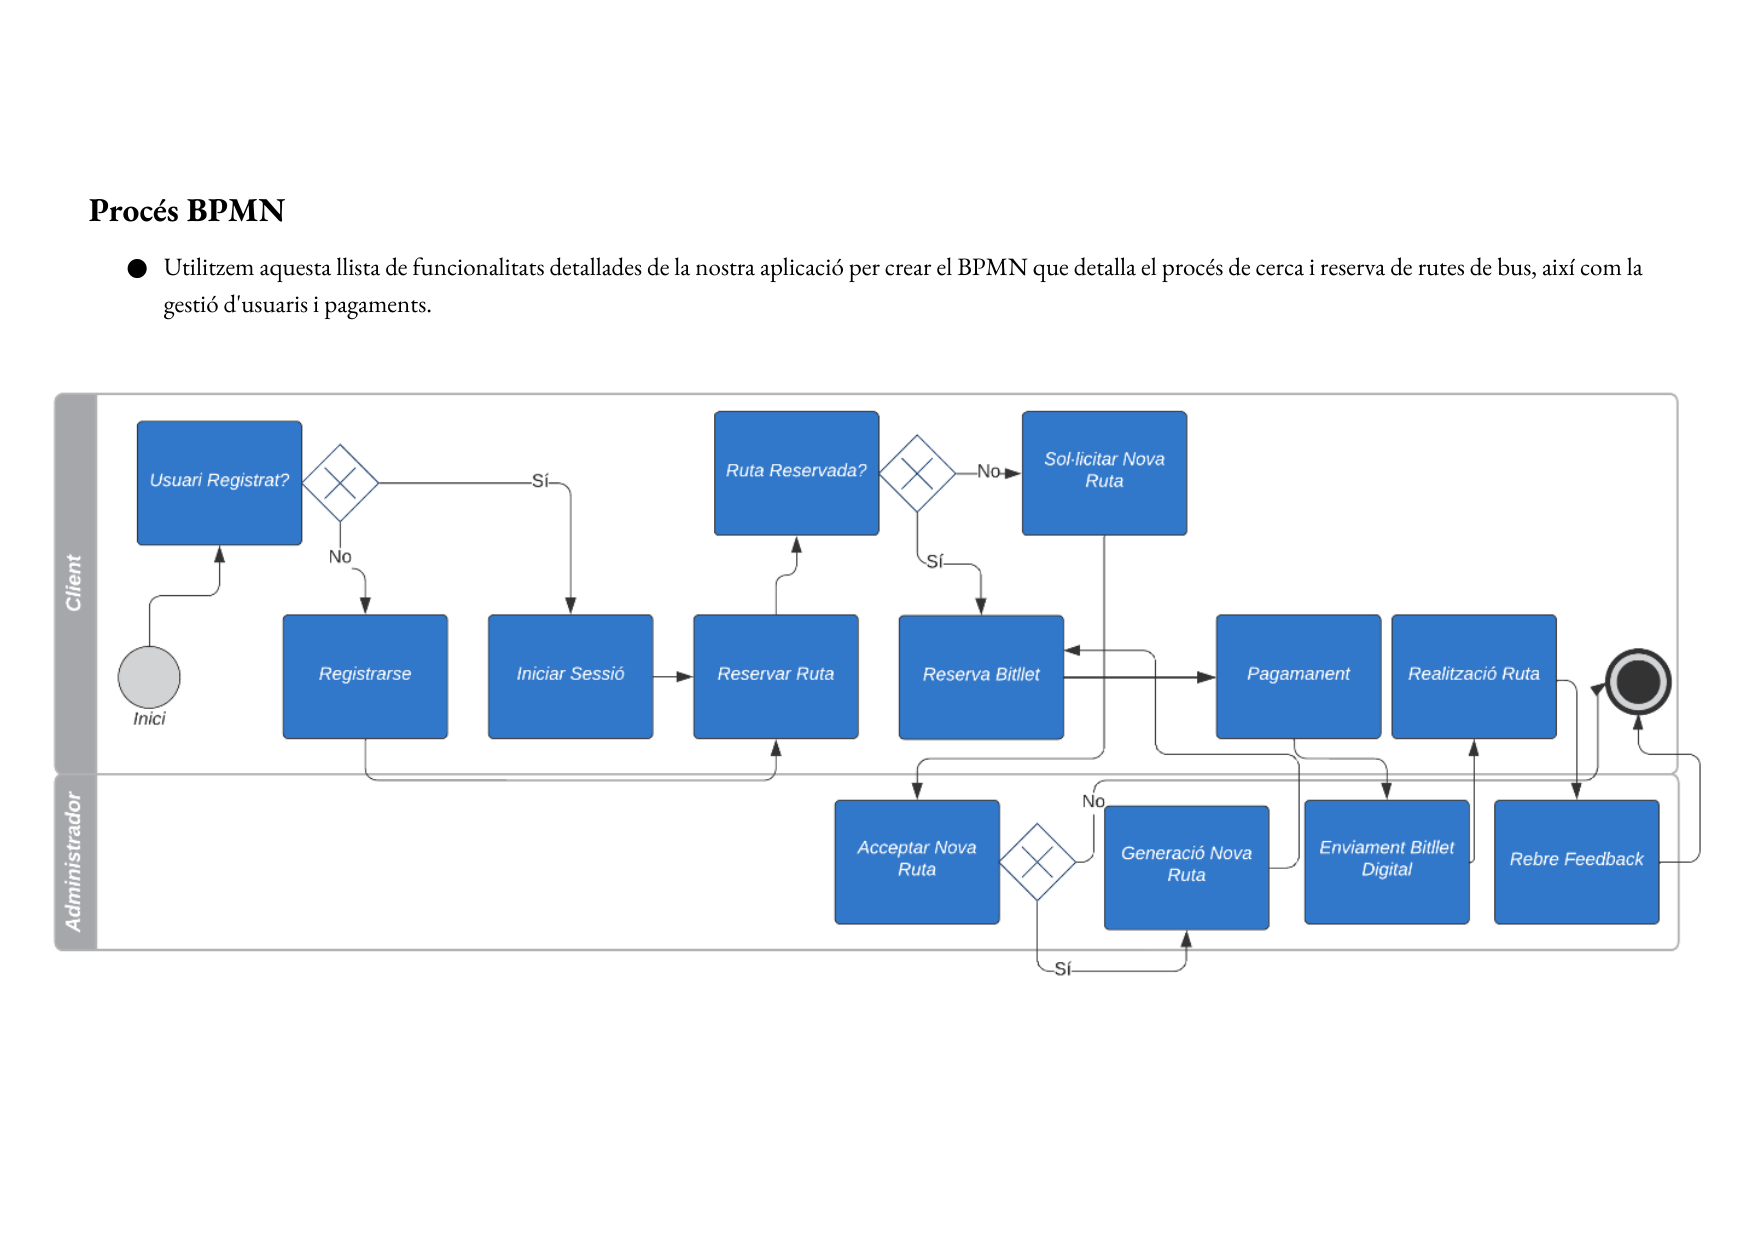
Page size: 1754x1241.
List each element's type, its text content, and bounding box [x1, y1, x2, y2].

subtitle Procés BPMN [88, 187, 1665, 231]
list Utilitzem aquesta llista de funcionalitats detallades de la nostra aplicació per crear el BPMN que detalla el procés de cerca i reserva de rutes de bus, així com la gestió d'usuaris i pagaments. [126, 250, 1665, 320]
picture [30, 371, 1725, 1002]
